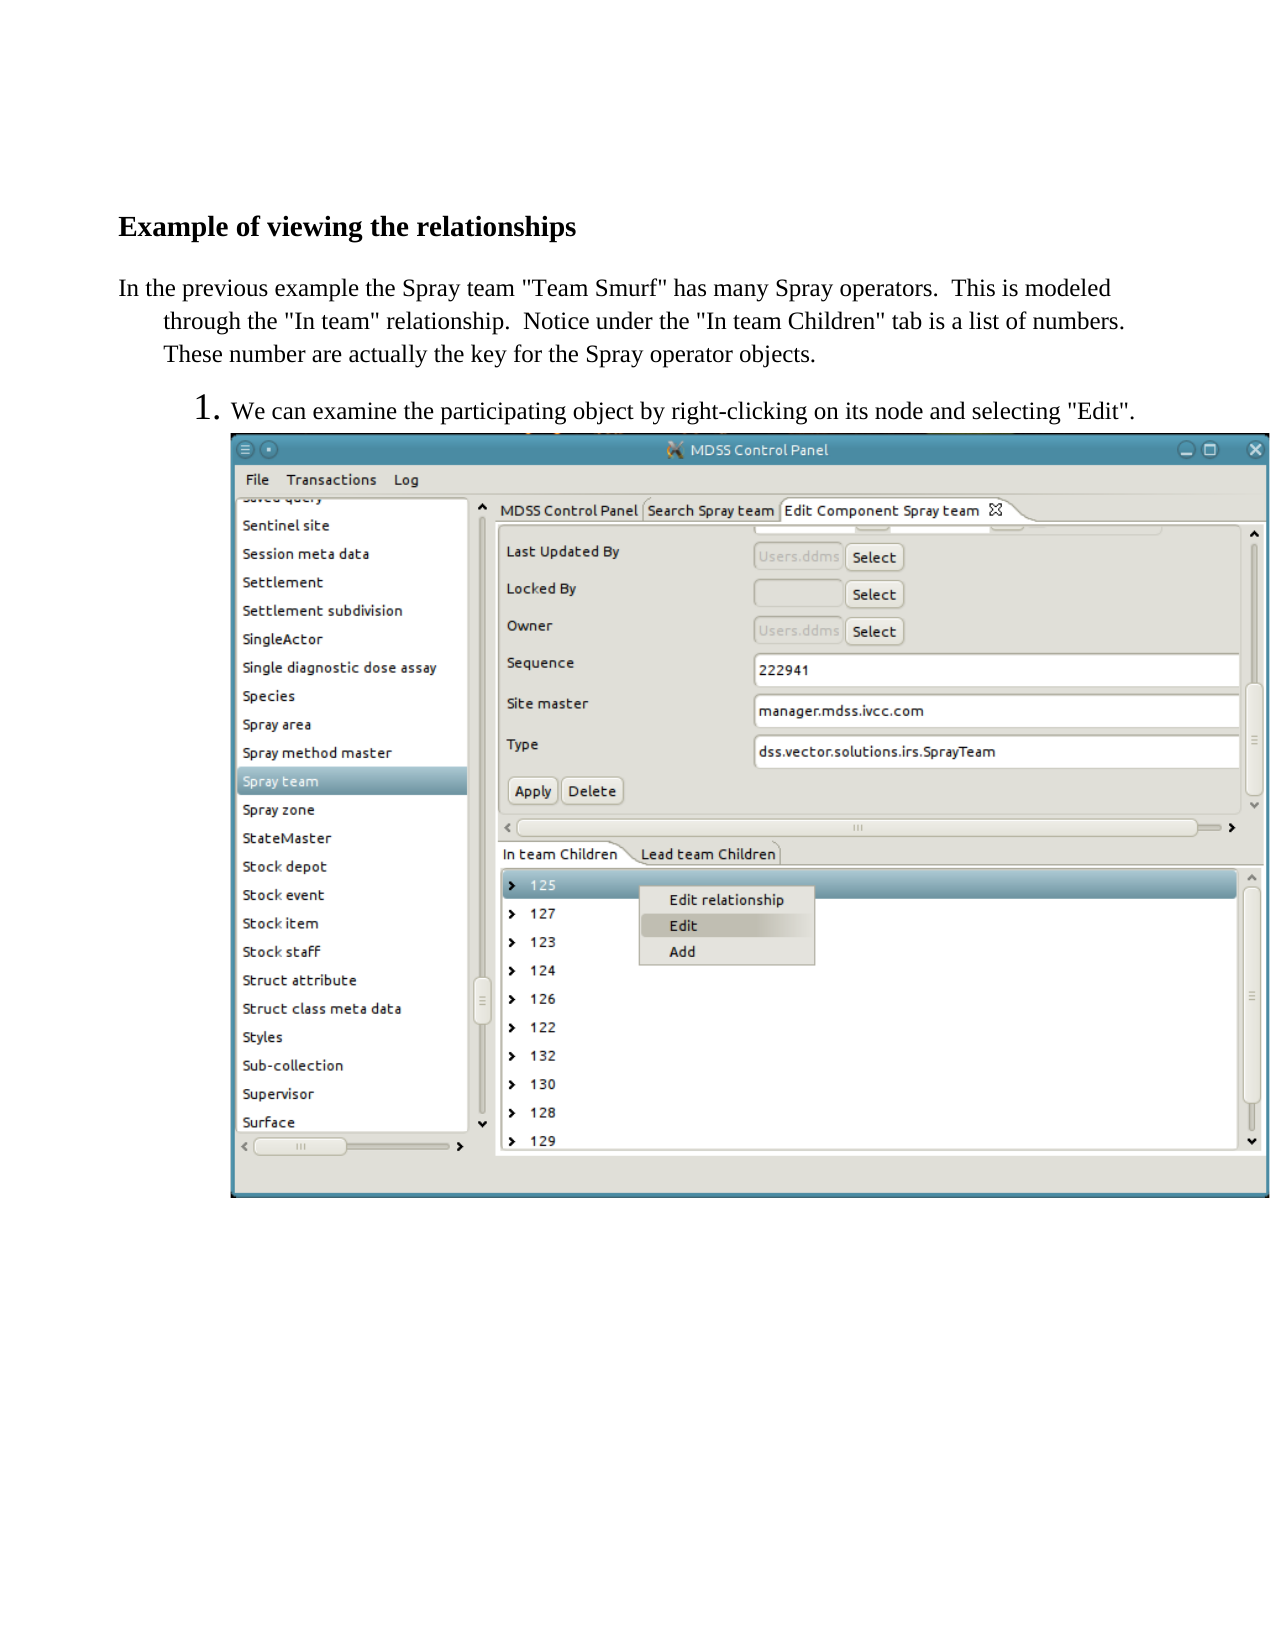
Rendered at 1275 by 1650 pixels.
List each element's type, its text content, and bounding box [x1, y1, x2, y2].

subtitle In the previous example the Spray team "Team Smurf" has many Spray operators. This is modeled through the "In team" relationship. Notice under the "In team Children" tab is a list of numbers. These number are actually the key for the Spray operator objects. [118, 273, 1157, 367]
subtitle Example of viewing the relationships [118, 209, 1157, 243]
picture [230, 433, 1270, 1198]
